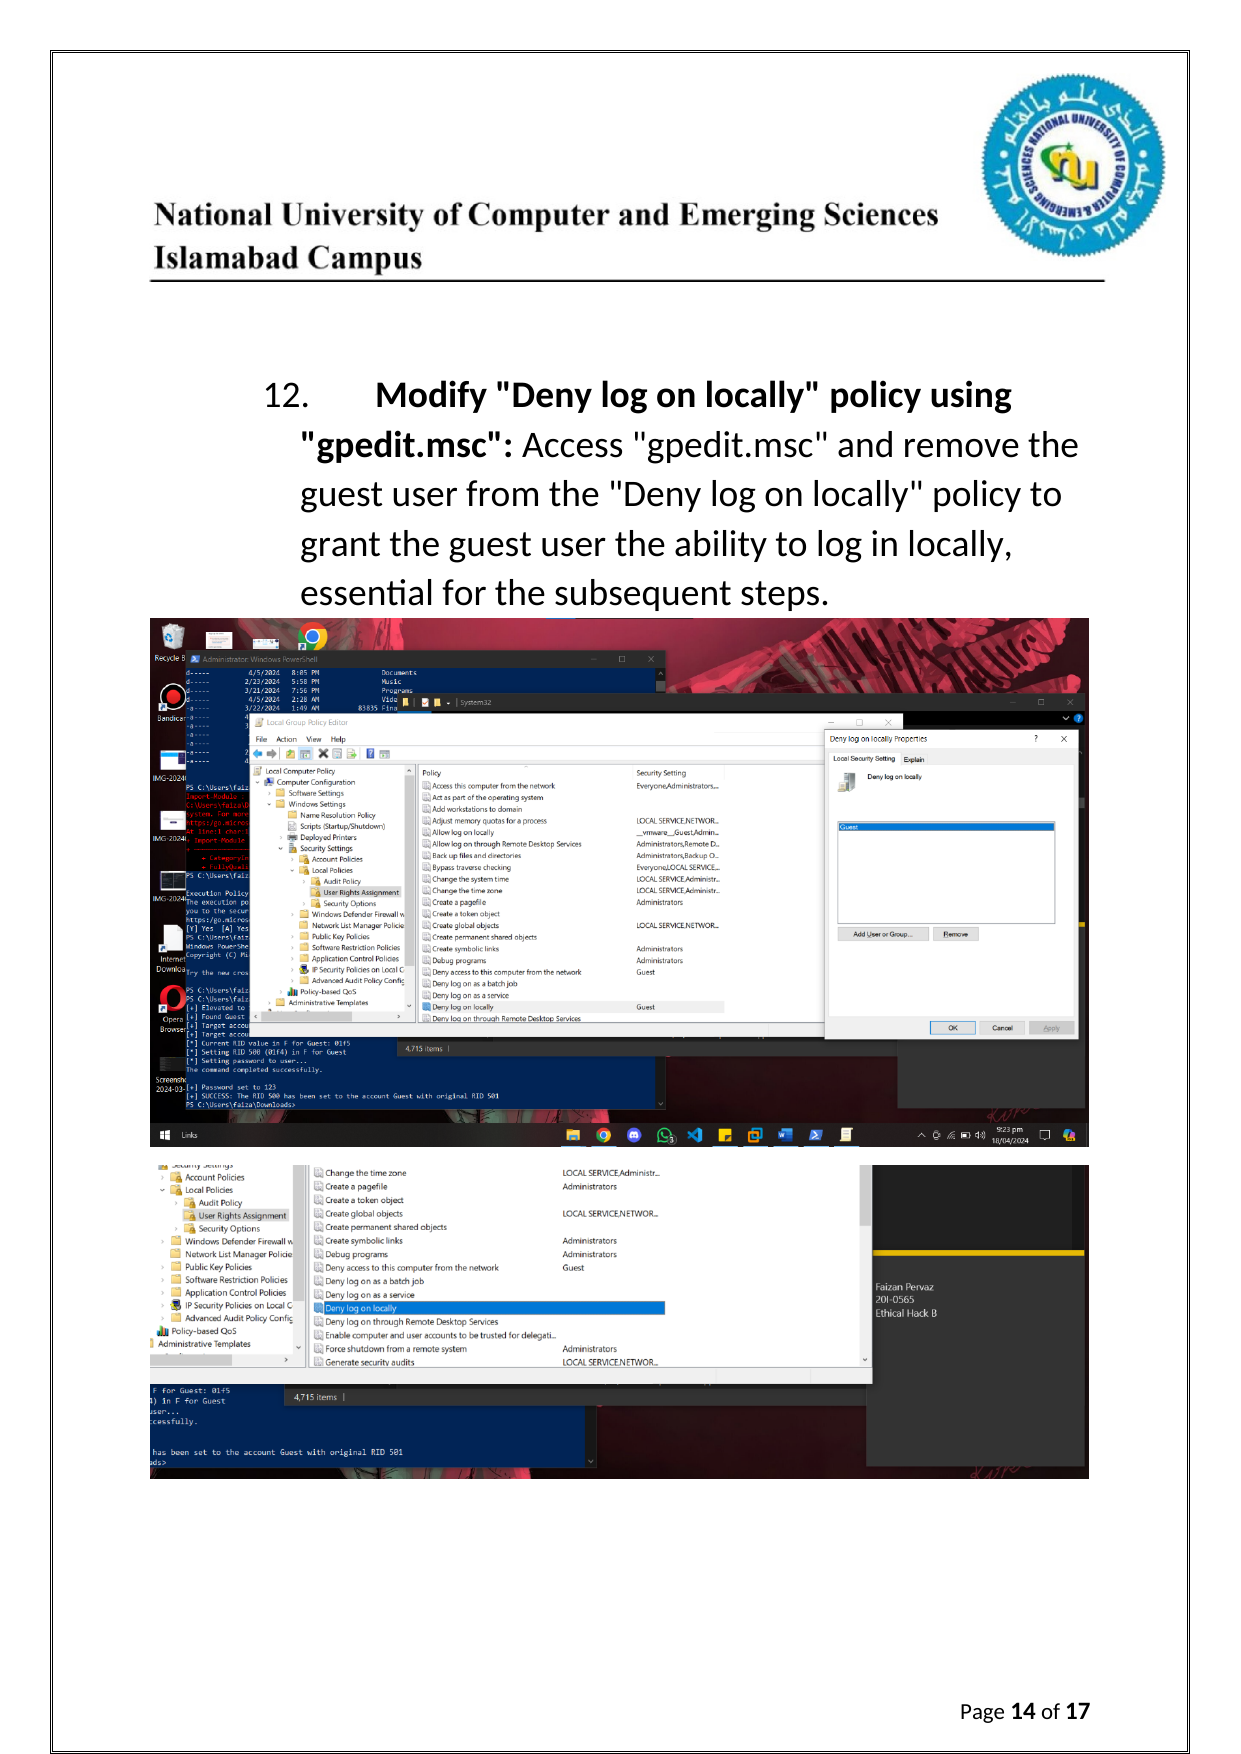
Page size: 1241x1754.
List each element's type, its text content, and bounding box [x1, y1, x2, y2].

picture [149, 73, 1166, 282]
subtitle Modify "Deny log on locally" policy using "gpedit.msc": Access "gpedit.msc" and remove the guest user from the "Deny log on locally" policy to grant the guest user the ability to log in locally, essential for the subsequent steps. [262, 371, 1090, 615]
picture [150, 1165, 1089, 1479]
picture [150, 618, 1089, 1147]
